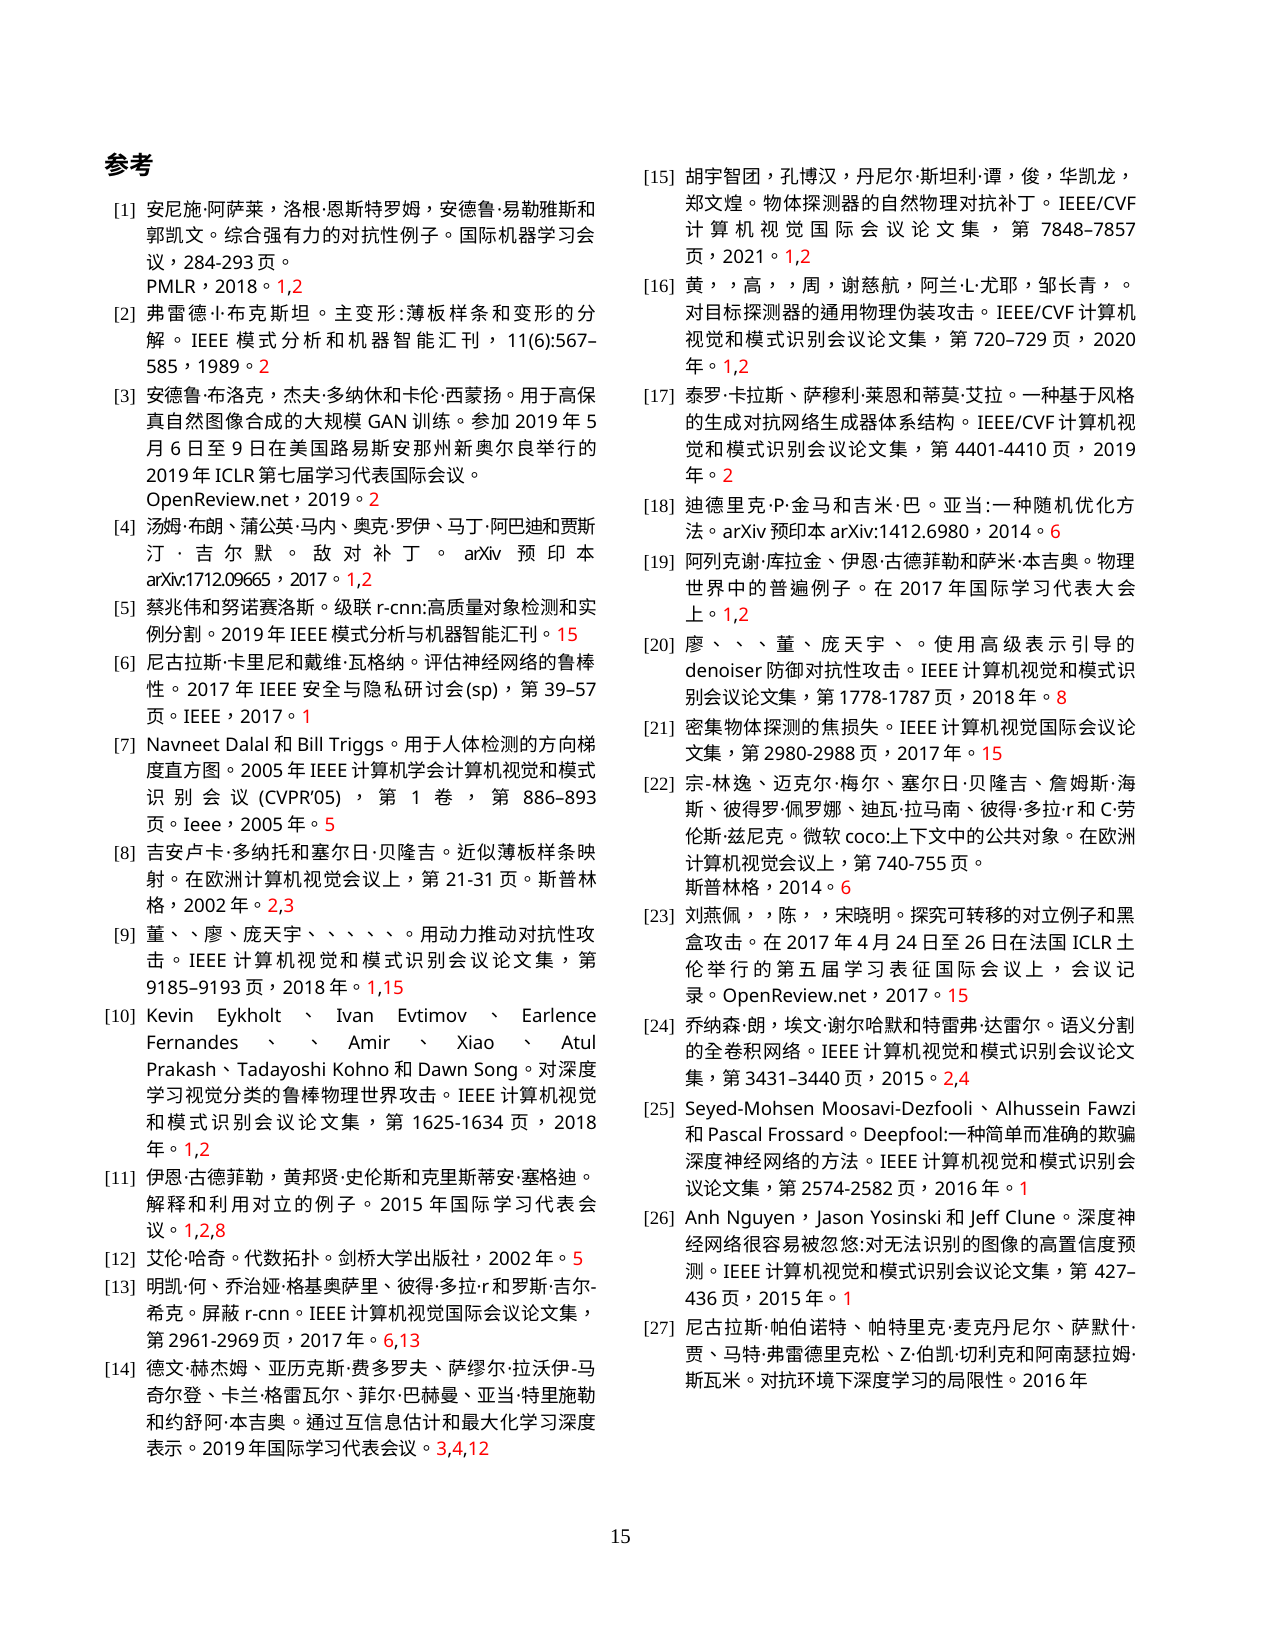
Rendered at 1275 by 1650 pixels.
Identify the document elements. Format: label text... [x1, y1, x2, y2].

list 廖、、、董、庞天宇、。使用高级表示引导的denoiser防御对抗性攻击。IEEE计算机视觉和模式识别会议论文集，第1778-1787页，2018年。8 [643, 631, 1136, 710]
list 迪德里克·P·金马和吉米·巴。亚当:一种随机优化方法。arXiv预印本arXiv:1412.6980，2014。6 [643, 492, 1136, 544]
list Anh Nguyen，Jason Yosinski和Jeff Clune。深度神经网络很容易被忽悠:对无法识别的图像的高置信度预测。IEEE计算机视觉和模式识别会议论文集，第427–436页，2015年。1 [643, 1204, 1136, 1310]
text PMLR，2018。1,2 [146, 276, 601, 298]
list 德文·赫杰姆、亚历克斯·费多罗夫、萨缪尔·拉沃伊-马奇尔登、卡兰·格雷瓦尔、菲尔·巴赫曼、亚当·特里施勒和约舒阿·本吉奥。通过互信息估计和最大化学习深度表示。2019年国际学习代表会议。3,4,12 [104, 1355, 597, 1461]
list 安德鲁·布洛克，杰夫·多纳休和卡伦·西蒙扬。用于高保真自然图像合成的大规模GAN训练。参加2019年5月6日至9日在美国路易斯安那州新奥尔良举行的2019年ICLR第七届学习代表国际会议。 [114, 382, 597, 488]
list Navneet Dalal和Bill Triggs。用于人体检测的方向梯度直方图。2005年IEEE计算机学会计算机视觉和模式识别会议(CVPR’05)，第1卷，第886–893页。Ieee，2005年。5 [114, 731, 597, 837]
list 泰罗·卡拉斯、萨穆利·莱恩和蒂莫·艾拉。一种基于风格的生成对抗网络生成器体系结构。IEEE/CVF计算机视觉和模式识别会议论文集，第4401-4410页，2019年。2 [643, 382, 1136, 488]
list 阿列克谢·库拉金、伊恩·古德菲勒和萨米·本吉奥。物理世界中的普遍例子。在2017年国际学习代表大会上。1,2 [643, 548, 1136, 627]
list 董、、廖、庞天宇、、、、、。用动力推动对抗性攻击。IEEE计算机视觉和模式识别会议论文集，第9185–9193页，2018年。1,15 [114, 921, 597, 1000]
list 刘燕佩，，陈，，宋晓明。探究可转移的对立例子和黑盒攻击。在2017年4月24日至26日在法国ICLR土伦举行的第五届学习表征国际会议上，会议记录。OpenReview.net，2017。15 [643, 902, 1136, 1008]
list 蔡兆伟和努诺赛洛斯。级联r-cnn:高质量对象检测和实例分割。2019年IEEE模式分析与机器智能汇刊。15 [114, 594, 597, 647]
list 尼古拉斯·卡里尼和戴维·瓦格纳。评估神经网络的鲁棒性。2017年IEEE安全与隐私研讨会(sp)，第39–57页。IEEE，2017。1 [114, 649, 597, 728]
subtitle 参考 [104, 147, 601, 181]
list 明凯·何、乔治娅·格基奥萨里、彼得·多拉·r和罗斯·吉尔-希克。屏蔽r-cnn。IEEE计算机视觉国际会议论文集，第2961-2969页，2017年。6,13 [104, 1274, 597, 1353]
list 宗-林逸、迈克尔·梅尔、塞尔日·贝隆吉、詹姆斯·海斯、彼得罗·佩罗娜、迪瓦·拉马南、彼得·多拉·r和C·劳伦斯·兹尼克。微软coco:上下文中的公共对象。在欧洲计算机视觉会议上，第740-755页。 [643, 770, 1136, 876]
list 胡宇智团，孔博汉，丹尼尔·斯坦利·谭，俊，华凯龙，郑文煌。物体探测器的自然物理对抗补丁。IEEE/CVF计算机视觉国际会议论文集，第7848–7857页，2021。1,2 [643, 163, 1136, 269]
list 尼古拉斯·帕伯诺特、帕特里克·麦克丹尼尔、萨默什·贾、马特·弗雷德里克松、Z·伯凯·切利克和阿南瑟拉姆·斯瓦米。对抗环境下深度学习的局限性。2016年 [643, 1314, 1136, 1393]
text OpenReview.net，2019。2 [146, 489, 601, 510]
list 黄，，高，，周，谢慈航，阿兰·L·尤耶，邹长青，。对目标探测器的通用物理伪装攻击。IEEE/CVF计算机视觉和模式识别会议论文集，第720–729页，2020年。1,2 [643, 273, 1136, 378]
list 乔纳森·朗，埃文·谢尔哈默和特雷弗·达雷尔。语义分割的全卷积网络。IEEE计算机视觉和模式识别会议论文集，第3431–3440页，2015。2,4 [643, 1012, 1136, 1091]
list 安尼施·阿萨莱，洛根·恩斯特罗姆，安德鲁·易勒雅斯和郭凯文。综合强有力的对抗性例子。国际机器学习会议，284-293页。 [114, 196, 597, 275]
list 吉安卢卡·多纳托和塞尔日·贝隆吉。近似薄板样条映射。在欧洲计算机视觉会议上，第21-31页。斯普林格，2002年。2,3 [114, 839, 597, 918]
list 弗雷德·l·布克斯坦。主变形:薄板样条和变形的分解。IEEE模式分析和机器智能汇刊，11(6):567–585，1989。2 [114, 300, 597, 379]
list 密集物体探测的焦损失。IEEE计算机视觉国际会议论文集，第2980-2988页，2017年。15 [643, 714, 1136, 766]
list 艾伦·哈奇。代数拓扑。剑桥大学出版社，2002年。5 [104, 1246, 597, 1271]
list Kevin Eykholt、Ivan Evtimov、Earlence Fernandes、、Amir、Xiao、Atul Prakash、Tadayoshi Kohno和Dawn Song。对深度学习视觉分类的鲁棒物理世界攻击。IEEE计算机视觉和模式识别会议论文集，第1625-1634页，2018年。1,2 [104, 1002, 597, 1162]
list 汤姆·布朗、蒲公英·马内、奥克·罗伊、马丁·阿巴迪和贾斯汀·吉尔默。敌对补丁。arXiv预印本arXiv:1712.09665，2017。1,2 [114, 513, 597, 592]
list Seyed-Mohsen Moosavi-Dezfooli、Alhussein Fawzi和Pascal Frossard。Deepfool:一种简单而准确的欺骗深度神经网络的方法。IEEE计算机视觉和模式识别会议论文集，第2574-2582页，2016年。1 [643, 1095, 1136, 1201]
list 伊恩·古德菲勒，黄邦贤·史伦斯和克里斯蒂安·塞格迪。解释和利用对立的例子。2015年国际学习代表会议。1,2,8 [104, 1164, 597, 1243]
text 斯普林格，2014。6 [685, 877, 1192, 898]
